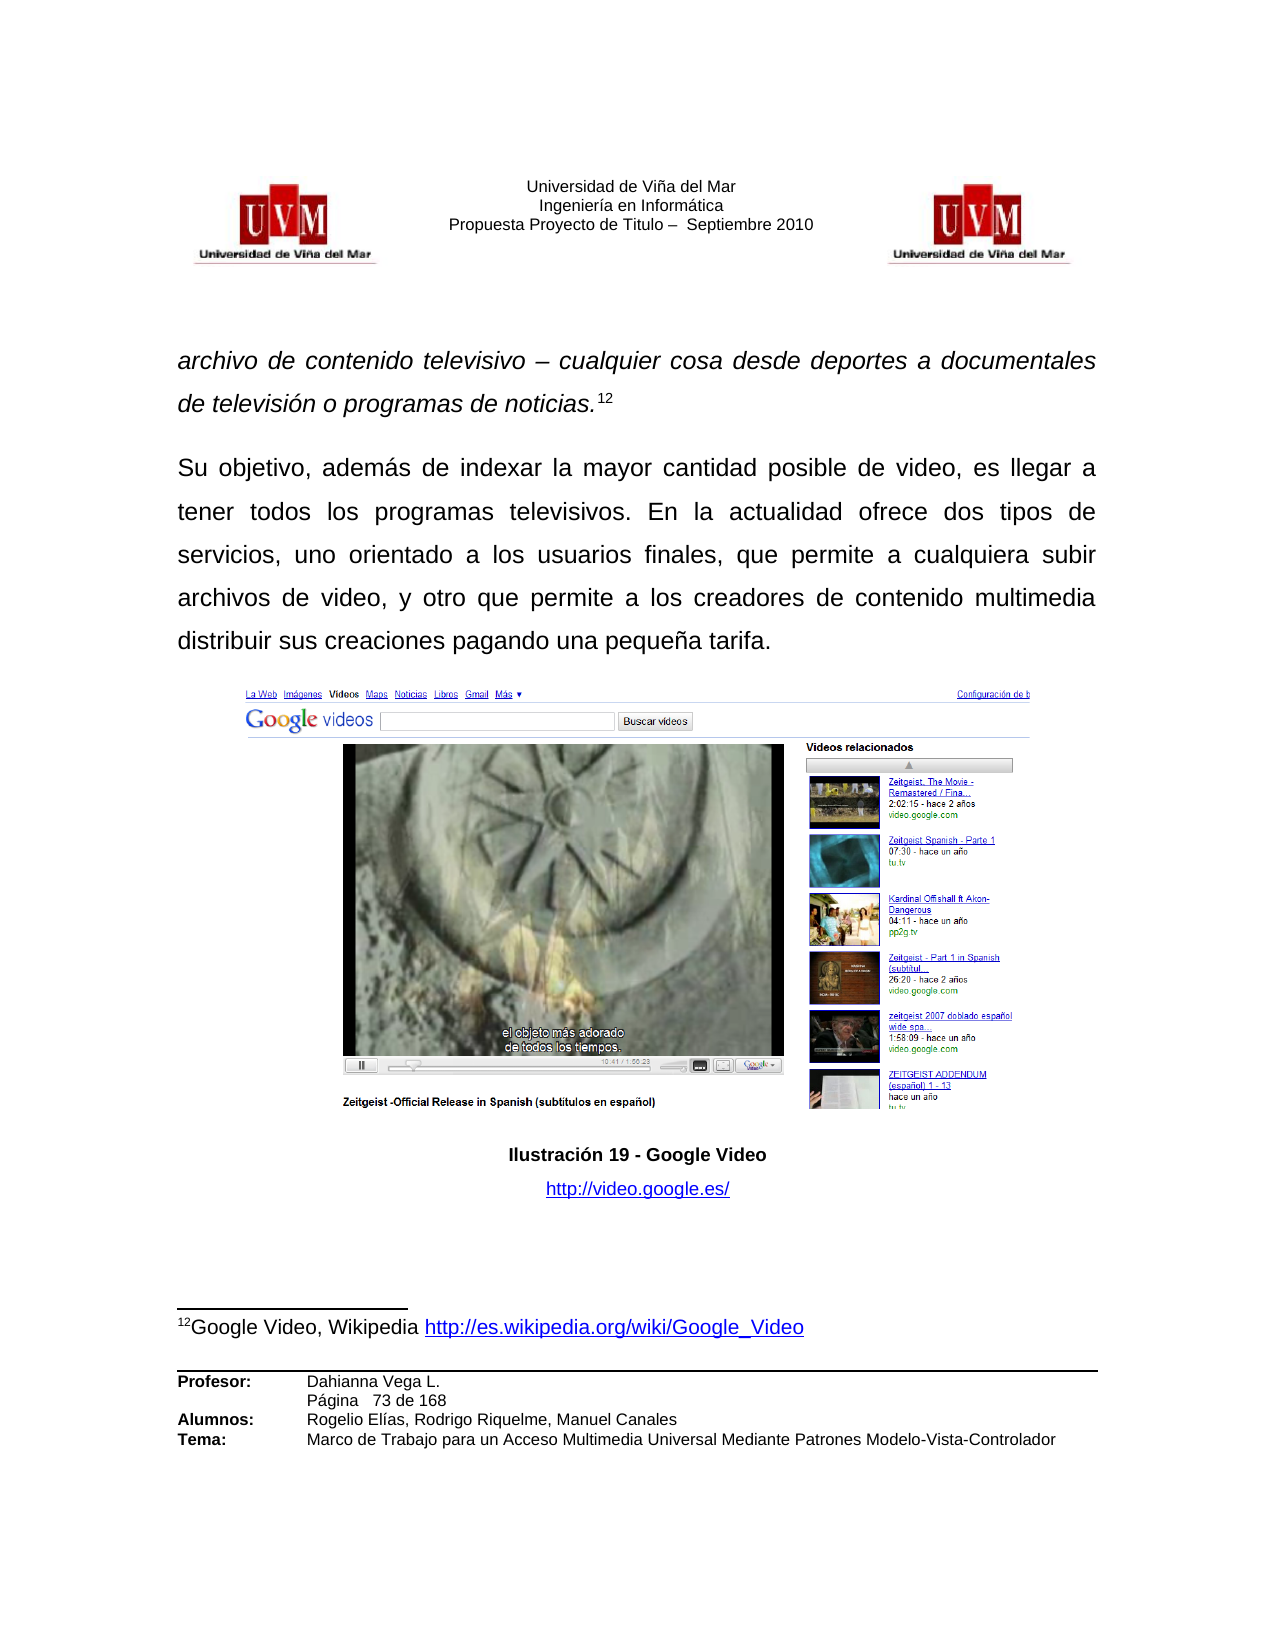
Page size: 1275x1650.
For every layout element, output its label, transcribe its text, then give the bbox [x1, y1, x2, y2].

picture [871, 176, 1084, 267]
text Su objetivo, además de indexar la mayor cantidad posible de video, es llegar a tener todos los programas televisivos. En la actualidad ofrece dos tipos de servicios, uno orientado a los usuarios finales, que permite a cualquiera subir archivos de video, y otro que permite a los creadores de contenido multimedia distribuir sus creaciones pagando una pequeña tarifa. [177, 453, 1098, 655]
picture [245, 690, 1030, 1109]
text Ilustración 19 - Google Video [177, 1144, 1098, 1165]
picture [177, 176, 390, 267]
text http://video.google.es/ [177, 1178, 1098, 1199]
